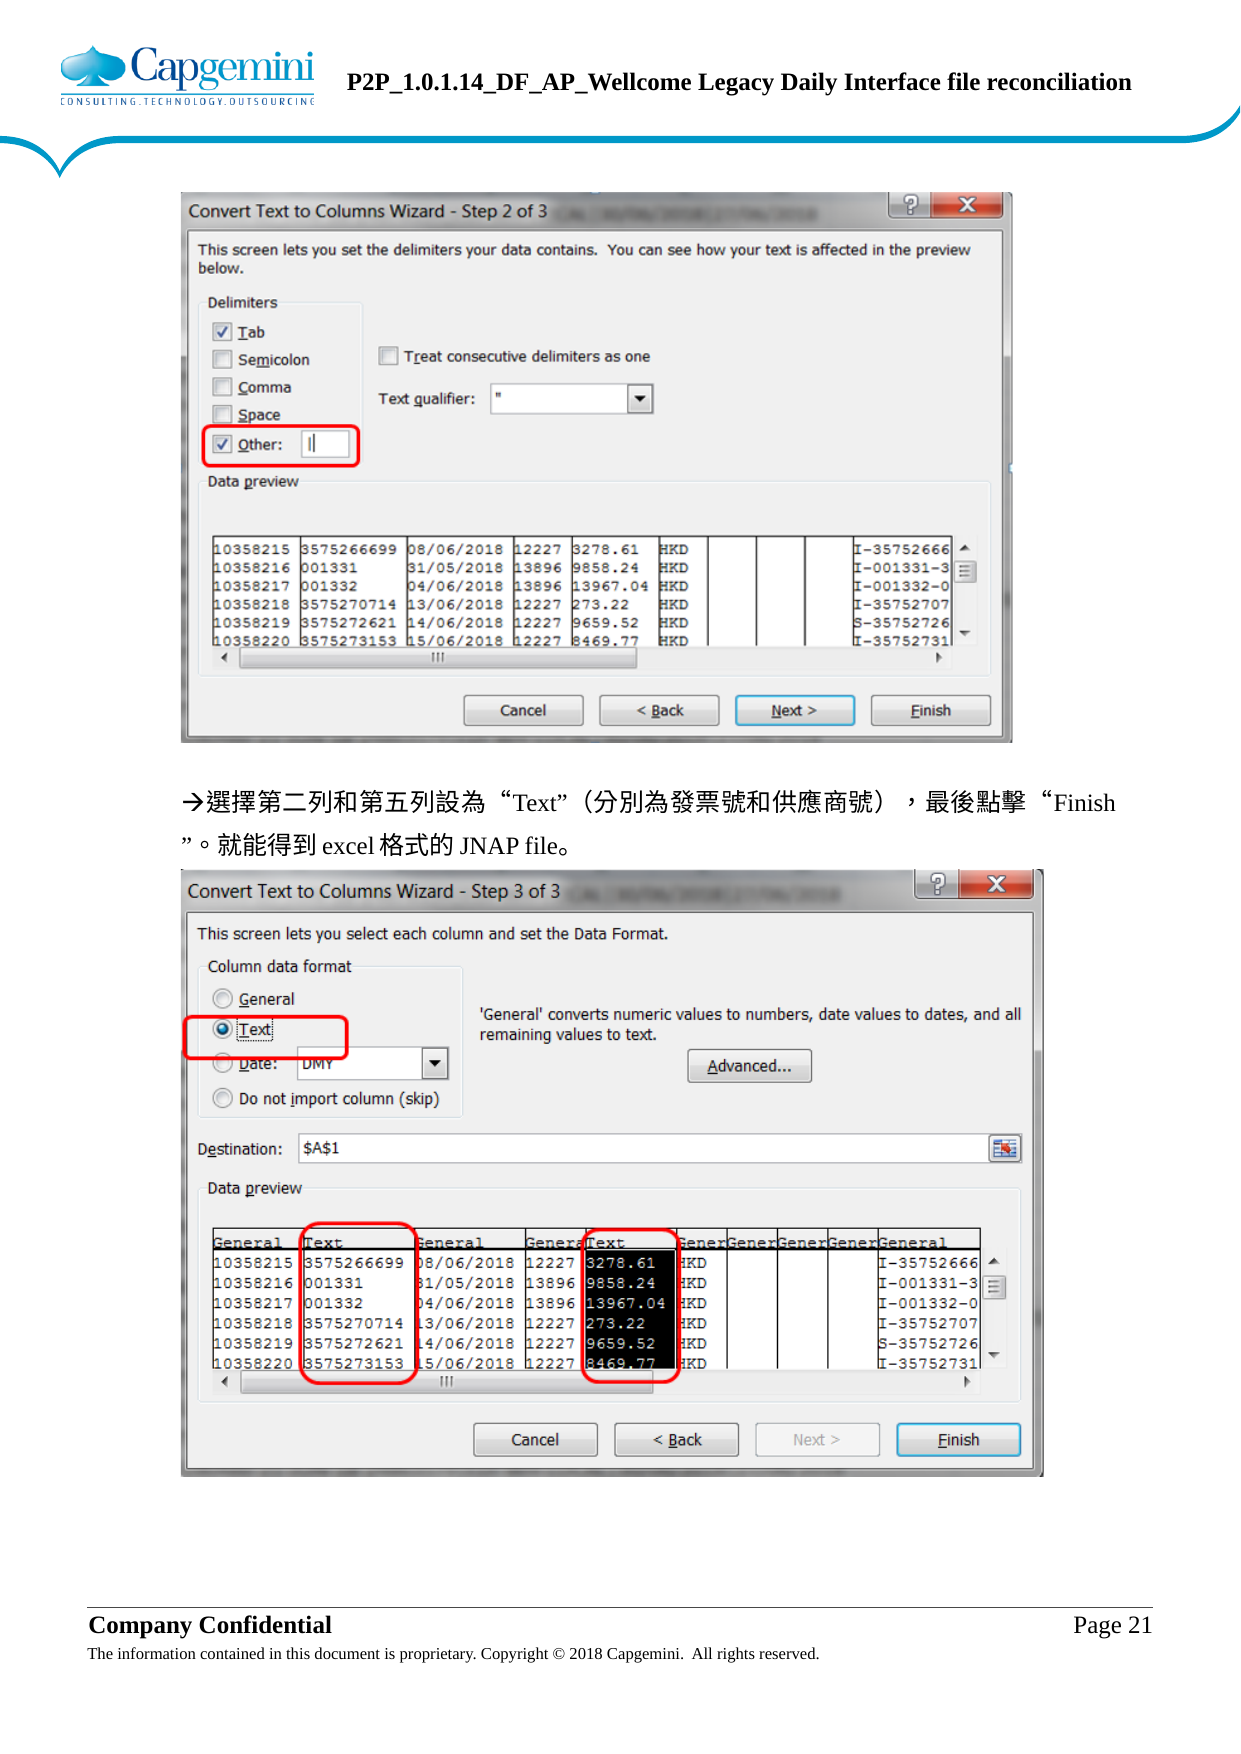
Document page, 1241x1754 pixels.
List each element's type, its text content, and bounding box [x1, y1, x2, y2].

picture [180, 869, 1044, 1477]
list 選擇第二列和第五列設為“Text”（分別為發票號和供應商號），最後點擊“Finish ”。就能得到excel格式的JNAP file。 [181, 782, 1116, 862]
picture [180, 192, 1013, 743]
picture [61, 45, 314, 105]
